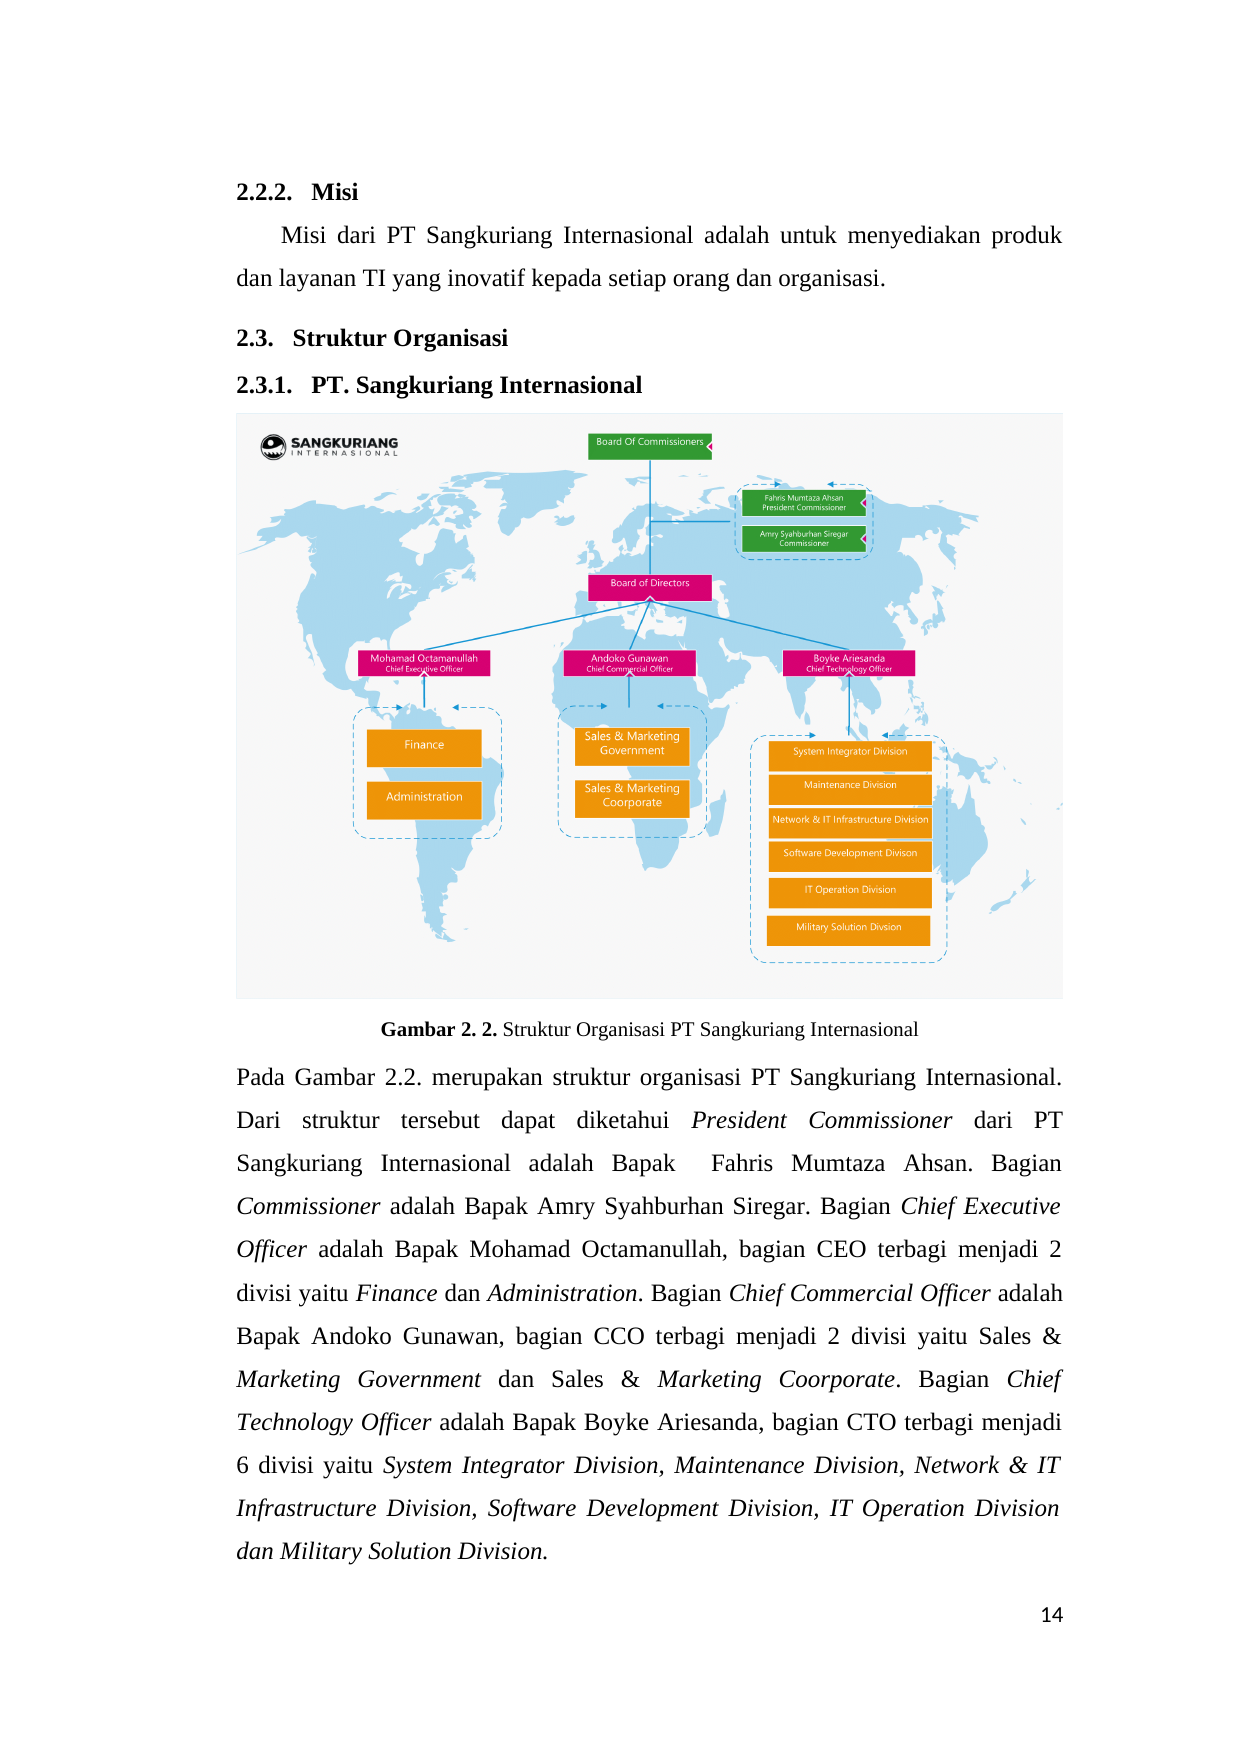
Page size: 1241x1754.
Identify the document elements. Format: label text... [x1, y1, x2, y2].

subtitle Struktur Organisasi [236, 323, 1063, 352]
subtitle PT. Sangkuriang Internasional [236, 371, 1063, 399]
text Pada Gambar 2.2. merupakan struktur organisasi PT Sangkuriang Internasional. Dari struktur tersebut dapat diketahui President Commissioner dari PT Sangkuriang Internasional adalah Bapak Fahris Mumtaza Ahsan. Bagian Commissioner adalah Bapak Amry Syahburhan Siregar. Bagian Chief Executive Officer adalah Bapak Mohamad Octamanullah, bagian CEO terbagi menjadi 2 divisi yaitu Finance dan Administration. Bagian Chief Commercial Officer adalah Bapak Andoko Gunawan, bagian CCO terbagi menjadi 2 divisi yaitu Sales & Marketing Government dan Sales & Marketing Coorporate. Bagian Chief Technology Officer adalah Bapak Boyke Ariesanda, bagian CTO terbagi menjadi 6 divisi yaitu System Integrator Division, Maintenance Division, Network & IT Infrastructure Division, Software Development Division, IT Operation Division dan Military Solution Division. [236, 1062, 1063, 1565]
subtitle Misi [236, 177, 1063, 206]
text Misi dari PT Sangkuriang Internasional adalah untuk menyediakan produk dan layanan TI yang inovatif kepada setiap orang dan organisasi. [236, 220, 1063, 292]
picture [236, 413, 1063, 999]
text Gambar 2. 2. Struktur Organisasi PT Sangkuriang Internasional [236, 1017, 1063, 1041]
